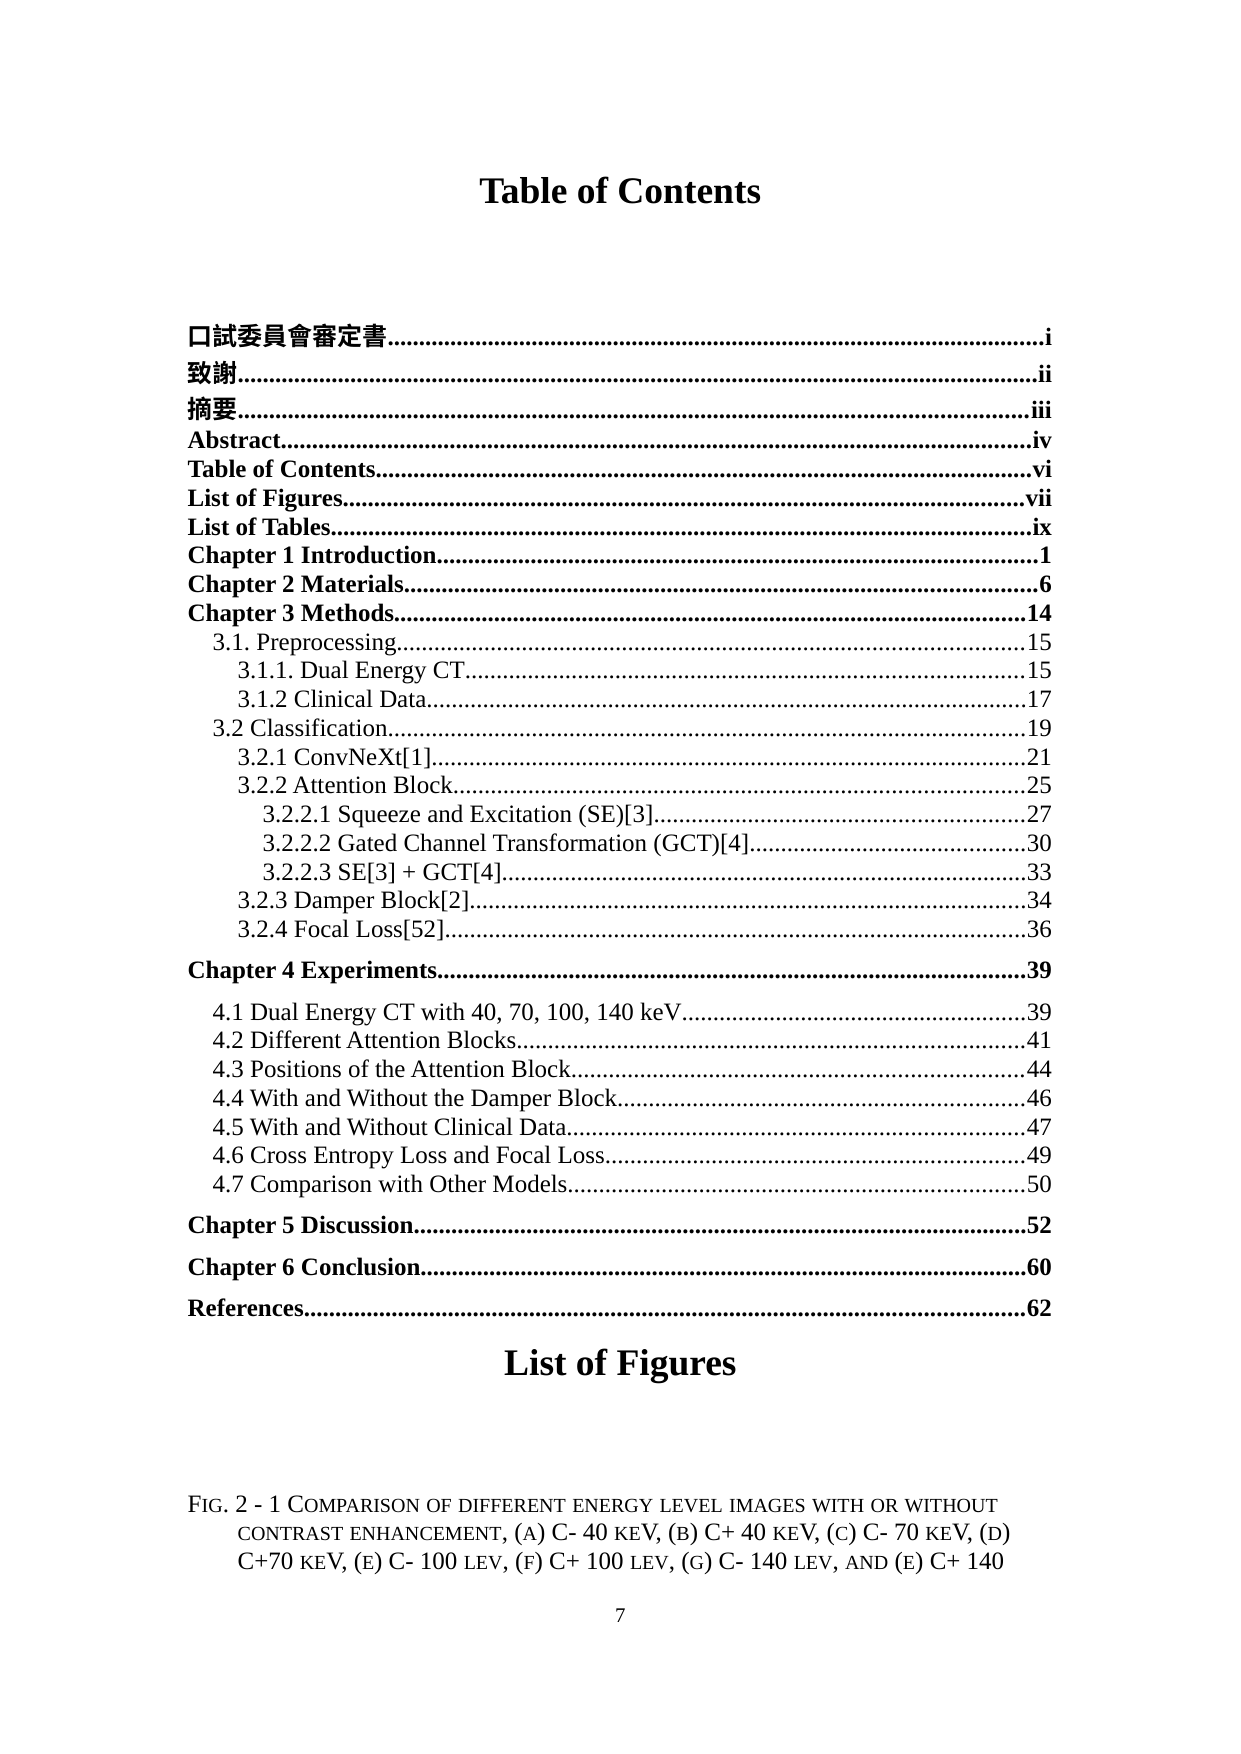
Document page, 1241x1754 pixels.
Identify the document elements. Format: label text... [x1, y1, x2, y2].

text Chapter 6 Conclusion 60 [187, 1252, 1053, 1281]
text Chapter 2 Materials 6 [187, 569, 1053, 598]
text Abstract iv [187, 426, 1053, 454]
text Chapter 4 Experiments 39 [187, 956, 1053, 984]
subtitle List of Figures [187, 1341, 1053, 1384]
text Table of Contents vi [187, 454, 1053, 483]
text 3.1. Preprocessing 15 [212, 627, 1053, 656]
text 4.6 Cross Entropy Loss and Focal Loss 49 [212, 1141, 1053, 1169]
text 致謝 ii [187, 353, 1053, 389]
text 3.2 Classification 19 [212, 713, 1053, 742]
text 3.1.2 Clinical Data 17 [237, 684, 1053, 713]
text List of Tables ix [187, 512, 1053, 541]
text 3.2.2 Attention Block 25 [237, 771, 1053, 799]
text 3.2.3 Damper Block[2] 34 [237, 886, 1053, 914]
text References 62 [187, 1293, 1053, 1322]
text 3.2.4 Focal Loss[52] 36 [237, 914, 1053, 943]
text 4.5 With and Without Clinical Data 47 [212, 1112, 1053, 1141]
text 3.2.2.1 Squeeze and Excitation (SE)[3] 27 [262, 799, 1053, 828]
text 4.2 Different Attention Blocks 41 [212, 1026, 1053, 1054]
text 3.2.2.2 Gated Channel Transformation (GCT)[4] 30 [262, 828, 1053, 857]
text 4.3 Positions of the Attention Block 44 [212, 1054, 1053, 1083]
text 摘要 iii [187, 389, 1053, 426]
text List of Figures vii [187, 483, 1053, 512]
text 4.7 Comparison with Other Models 50 [212, 1169, 1053, 1198]
text 口試委員會審定書 i [187, 317, 1053, 353]
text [187, 1489, 1053, 1575]
text Chapter 3 Methods 14 [187, 598, 1053, 627]
text 3.2.2.3 SE[3] + GCT[4] 33 [262, 857, 1053, 886]
text 3.1.1. Dual Energy CT 15 [237, 656, 1053, 684]
text 4.4 With and Without the Damper Block 46 [212, 1083, 1053, 1112]
text 3.2.1 ConvNeXt[1] 21 [237, 742, 1053, 771]
subtitle Table of Contents [187, 169, 1053, 212]
text Chapter 5 Discussion 52 [187, 1211, 1053, 1239]
text 4.1 Dual Energy CT with 40, 70, 100, 140 keV 39 [212, 997, 1053, 1026]
text Chapter 1 Introduction 1 [187, 541, 1053, 569]
